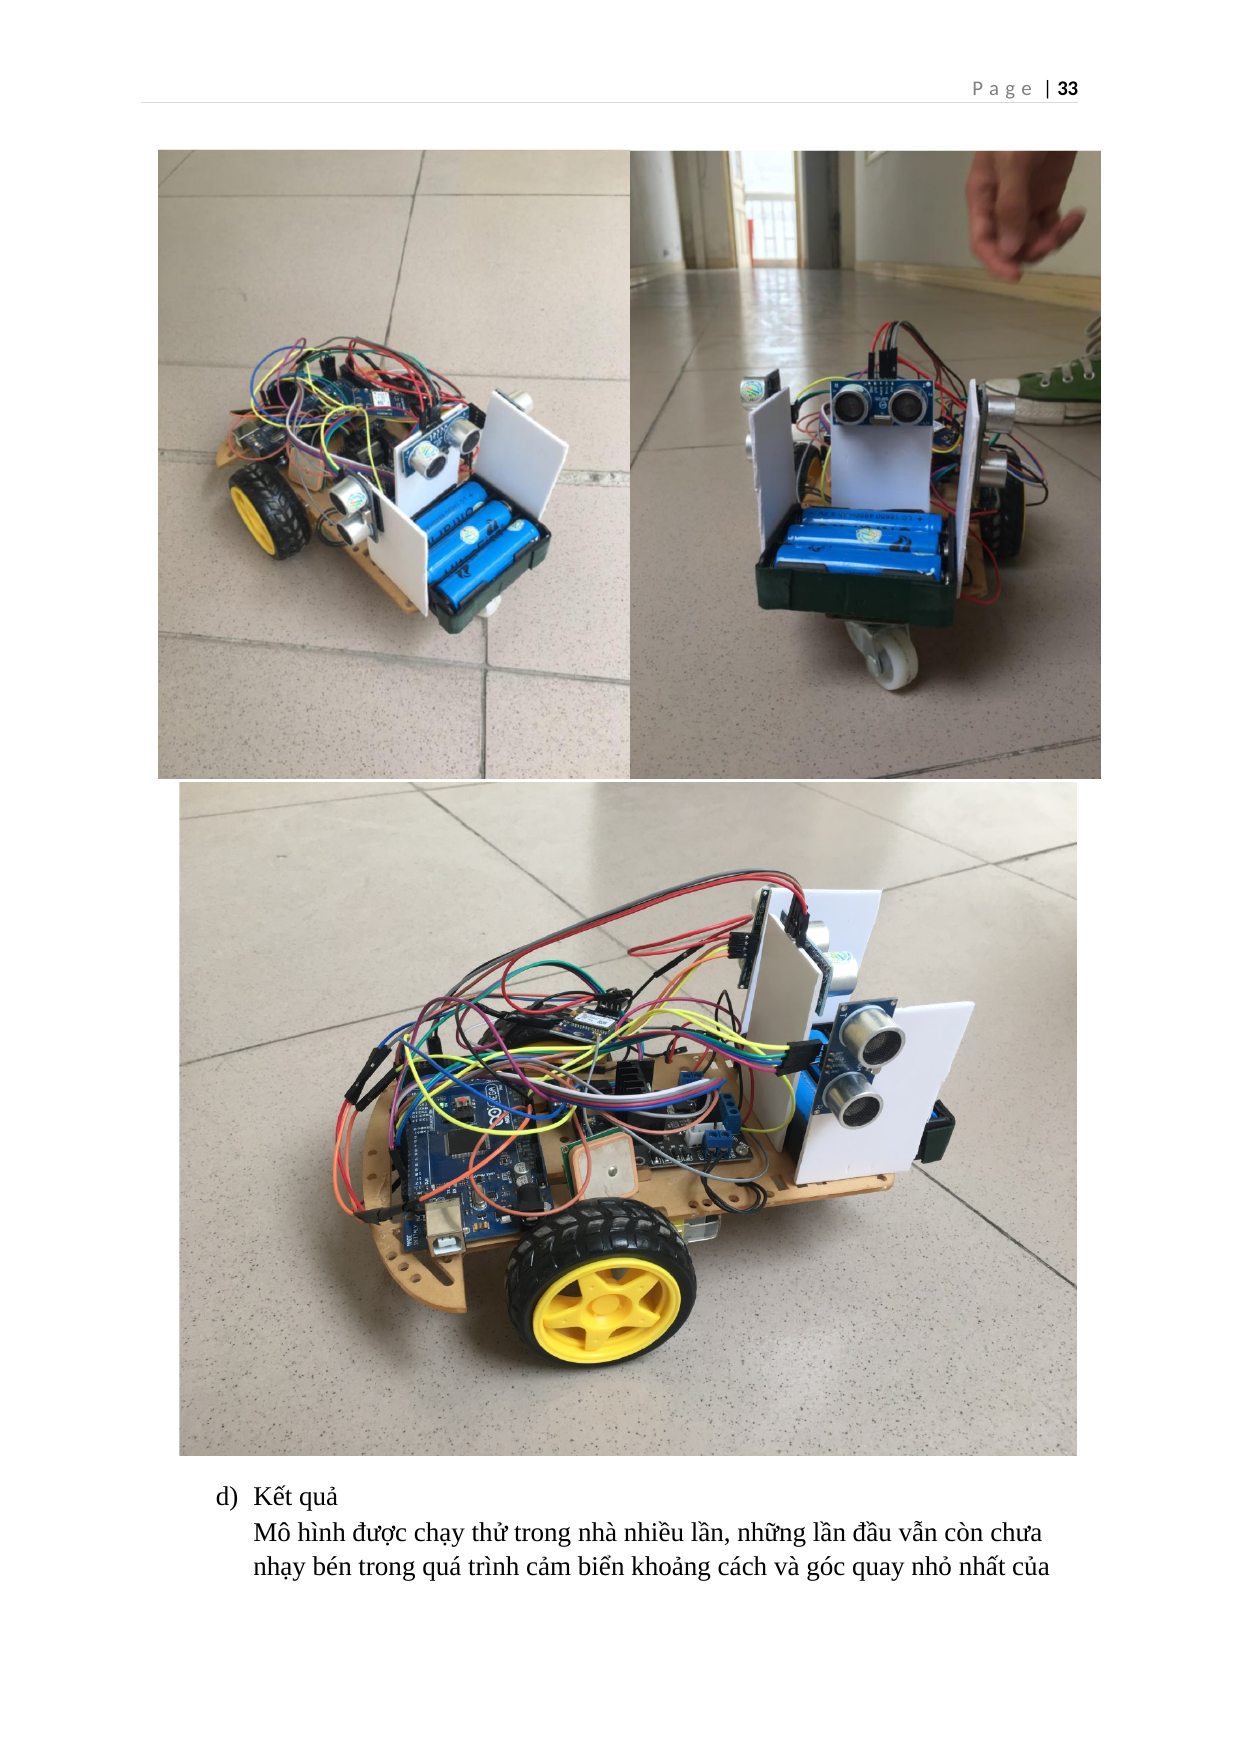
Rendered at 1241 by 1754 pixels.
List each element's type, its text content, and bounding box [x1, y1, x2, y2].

picture [179, 782, 1077, 1456]
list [253, 1516, 1078, 1581]
picture [158, 150, 1101, 778]
list Kết quả [216, 1480, 1078, 1512]
